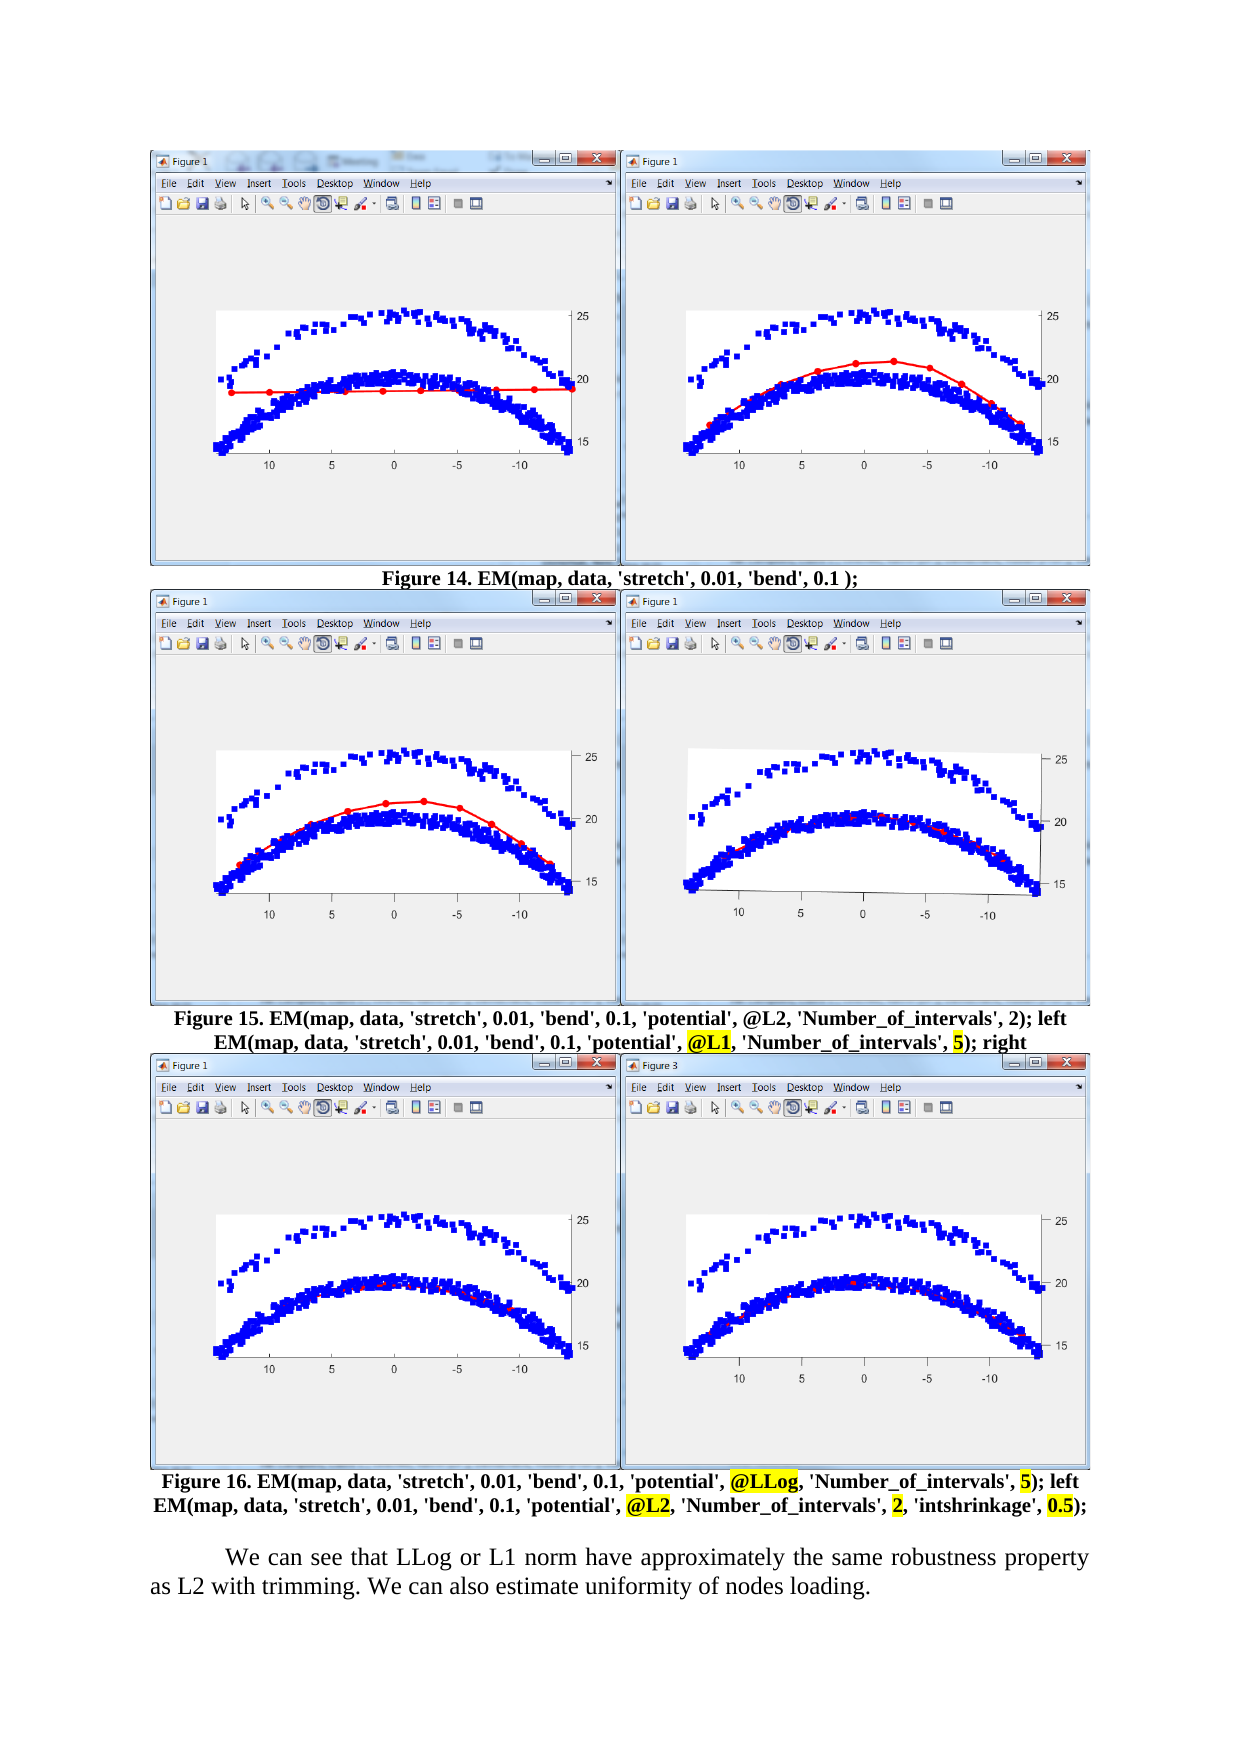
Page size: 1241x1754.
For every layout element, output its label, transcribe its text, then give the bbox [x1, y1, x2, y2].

picture [150, 150, 1091, 566]
text EM(map, data, 'stretch', 0.01, 'bend', 0.1, 'potential', @L2, 'Number_of_intervals', 2, 'intshrinkage', 0.5); [150, 1493, 1090, 1517]
text We can see that LLog or L1 norm have approximately the same robustness property as L2 with trimming. We can also estimate uniformity of nodes loading. [150, 1542, 1090, 1600]
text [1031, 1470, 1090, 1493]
picture [150, 589, 1091, 1006]
picture [150, 1053, 1091, 1470]
text EM(map, data, 'stretch', 0.01, 'bend', 0.1, 'potential', @L1, 'Number_of_intervals', 5); right [150, 1029, 1090, 1053]
